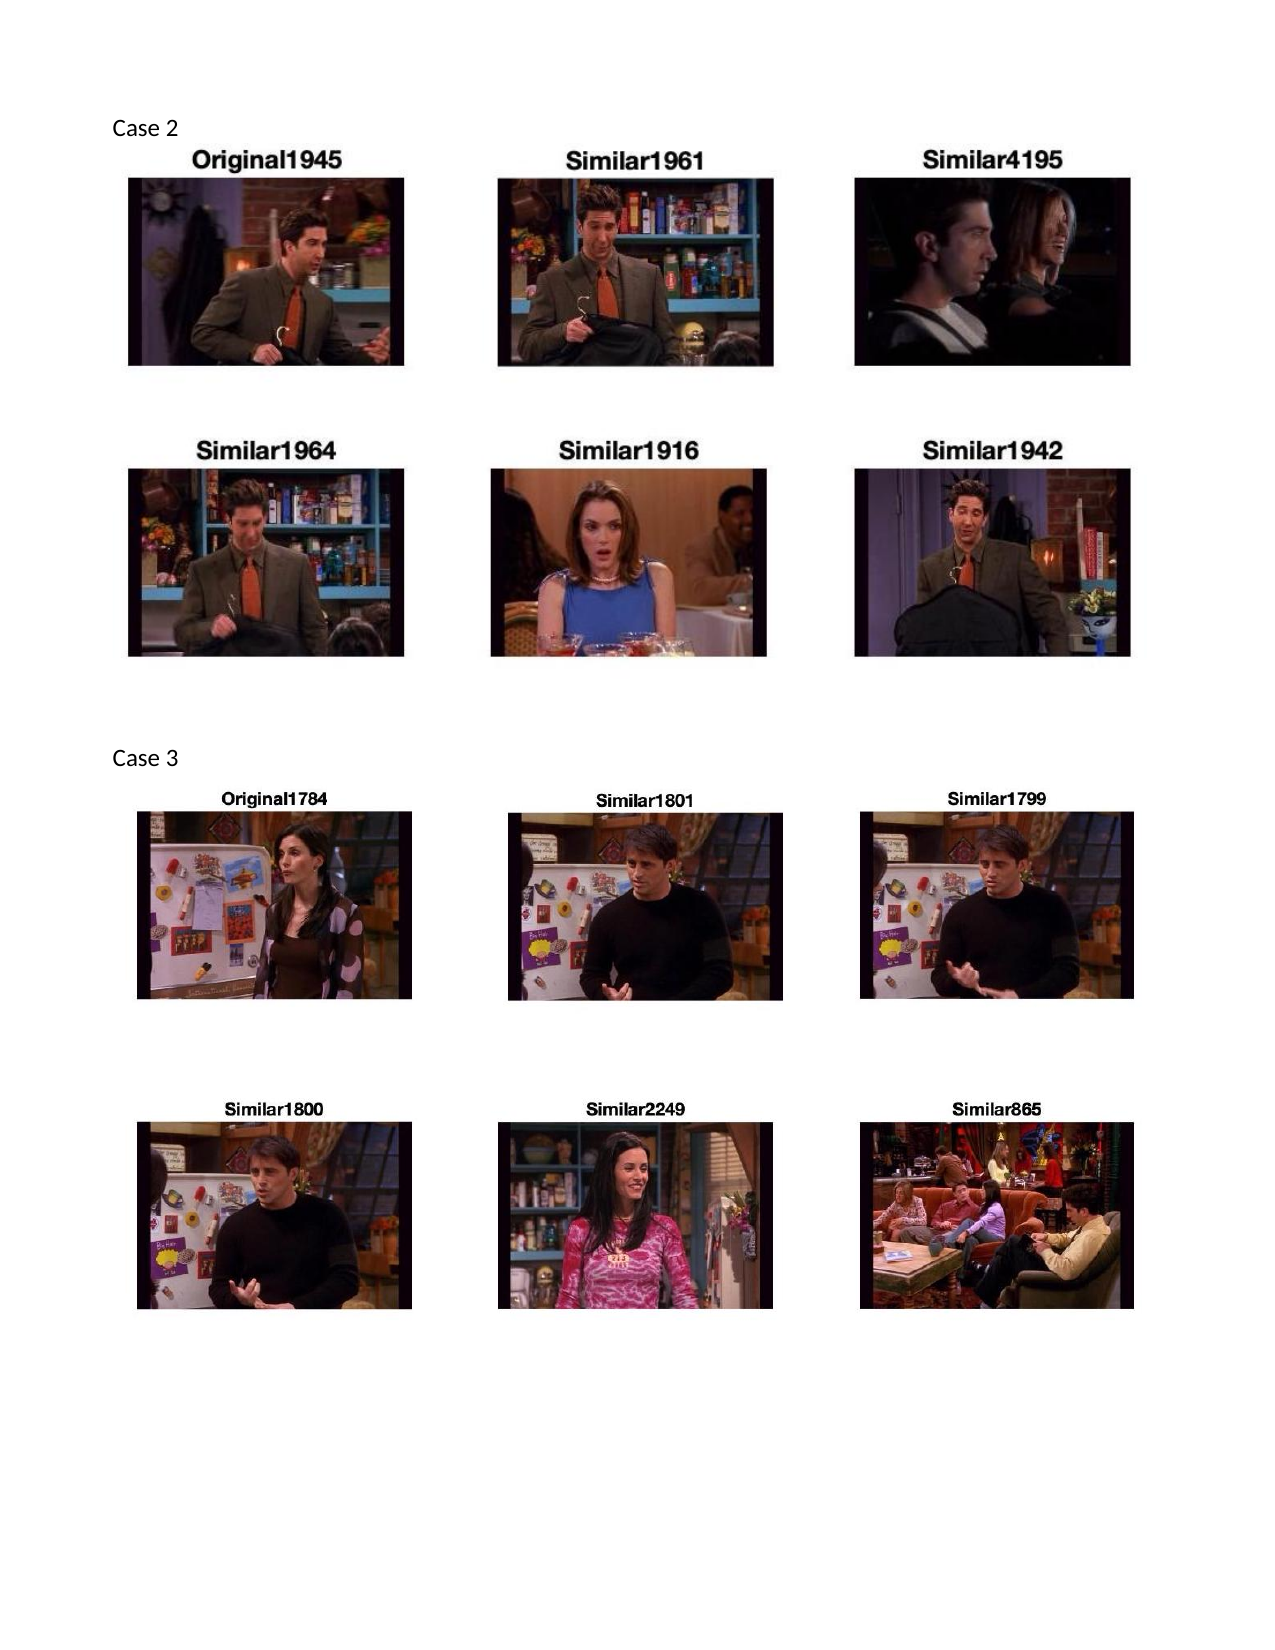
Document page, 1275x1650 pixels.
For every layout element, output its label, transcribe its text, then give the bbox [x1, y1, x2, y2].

text Case 3 [112, 742, 1162, 772]
text Case 2 [112, 112, 1162, 143]
picture [112, 143, 1163, 681]
picture [112, 772, 1163, 1331]
